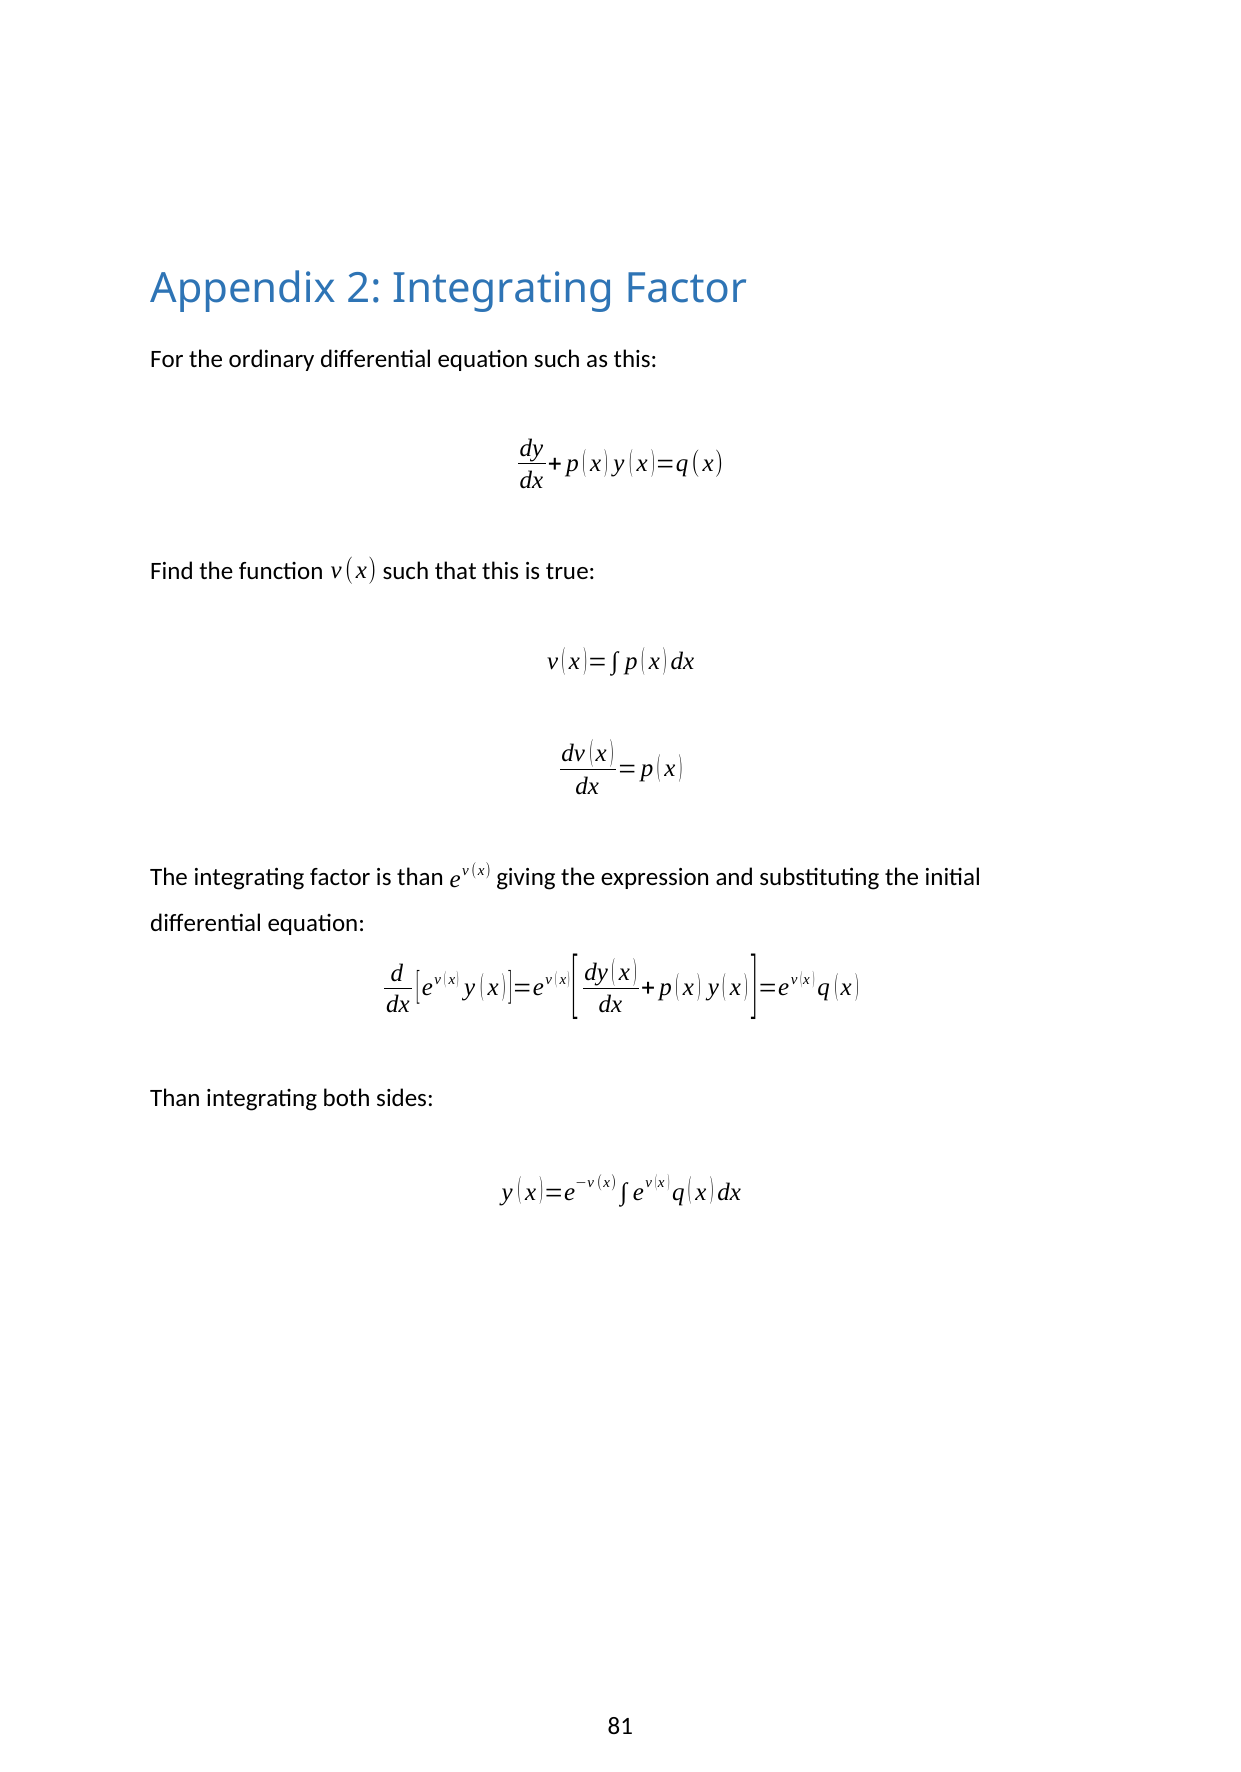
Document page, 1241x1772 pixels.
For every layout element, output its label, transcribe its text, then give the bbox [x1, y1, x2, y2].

text The integrating factor is than giving the expression and substituting the initial differential equation: [150, 861, 1090, 938]
text For the ordinary differential equation such as this: [150, 343, 1090, 374]
text Find the function such that this is true: [150, 555, 1090, 585]
text Appendix 2: Integrating Factor [150, 258, 1090, 315]
text Than integrating both sides: [150, 1082, 1090, 1113]
